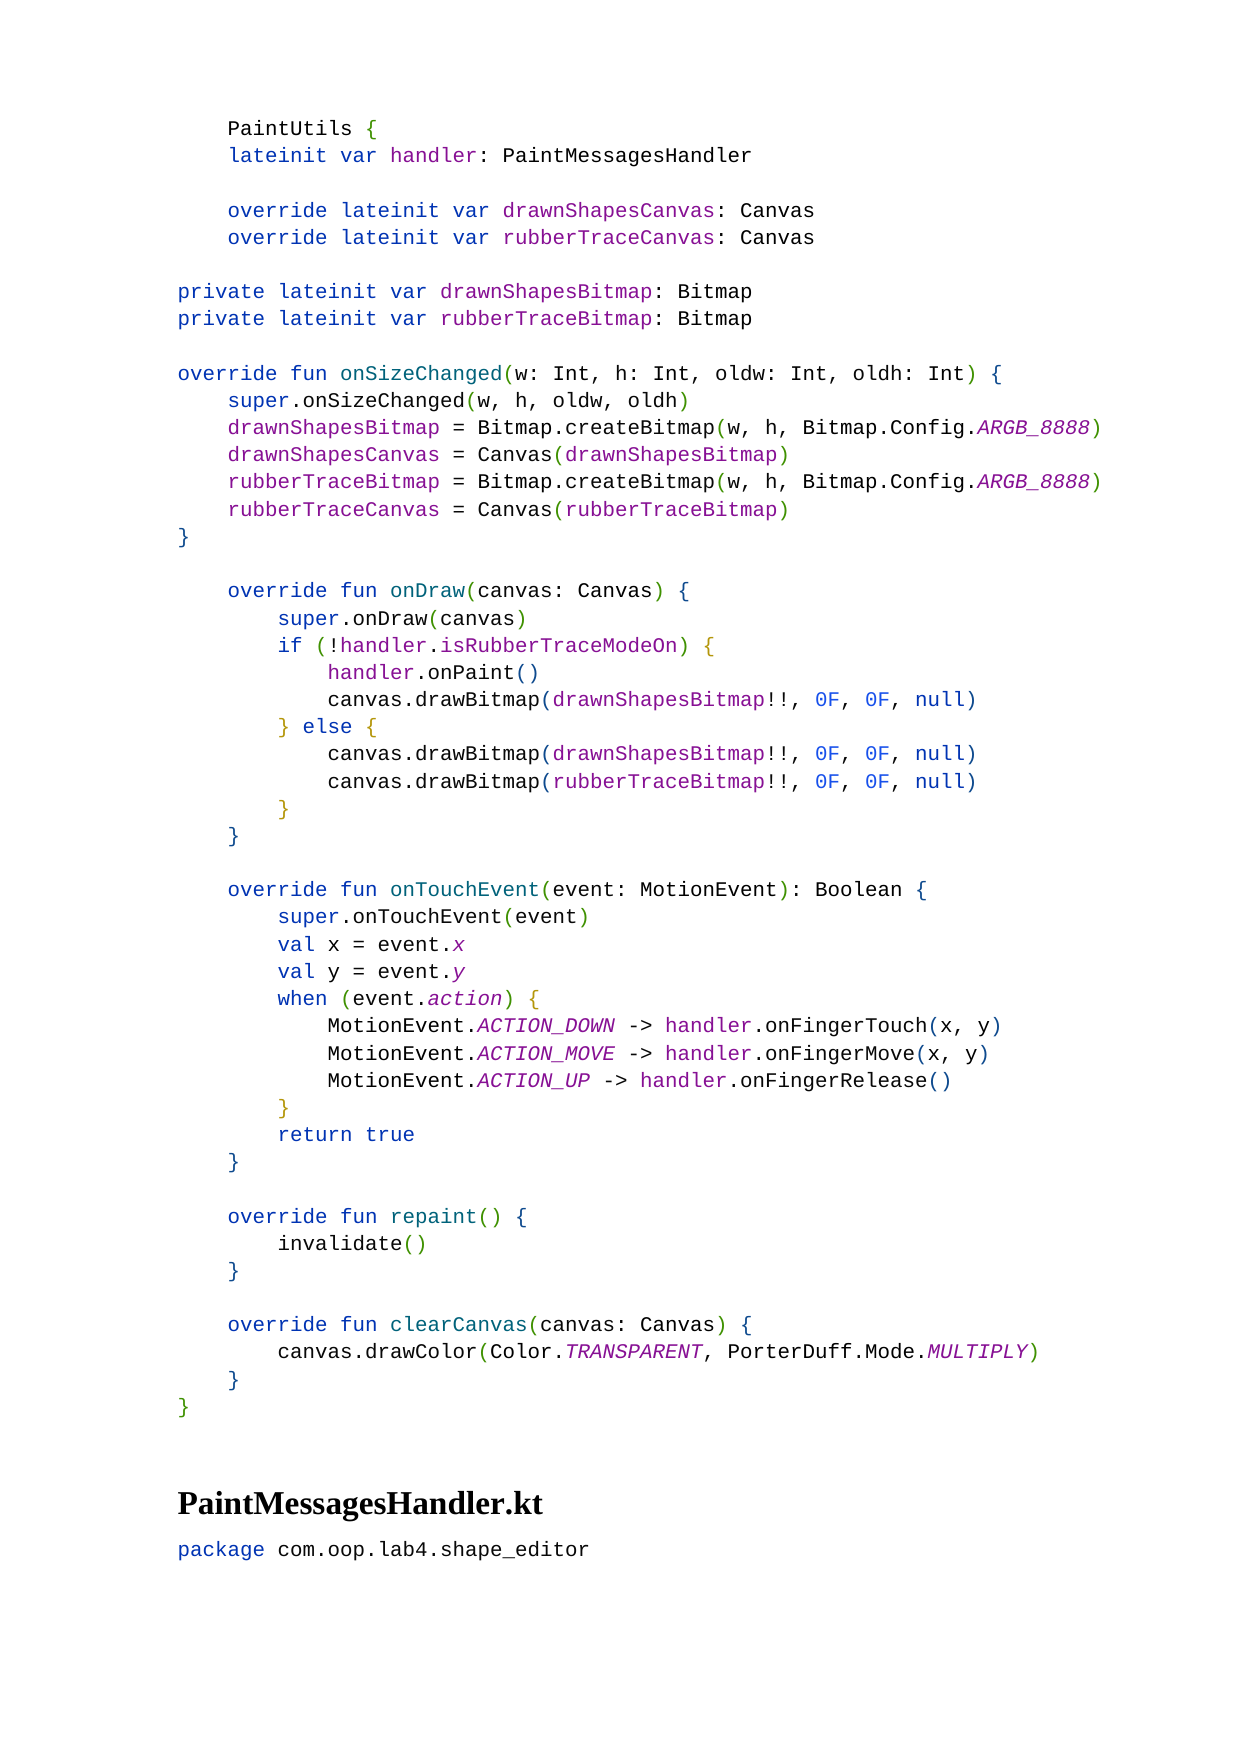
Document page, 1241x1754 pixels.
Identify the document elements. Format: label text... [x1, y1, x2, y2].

text PaintMessagesHandler.kt [177, 1483, 1152, 1521]
text override lateinit var drawnShapesCanvas: Canvas override lateinit var rubberTraceCanvas: Canvas [177, 172, 1152, 251]
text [177, 118, 1152, 169]
text package com.oop.lab4.shape_editor [177, 1539, 1152, 1563]
text override fun onTouchEvent(event: MotionEvent): Boolean { super.onTouchEvent(event) val x = event.x val y = event.y when (event.action) { MotionEvent.ACTION_DOWN -> handler.onFingerTouch(x, y) MotionEvent.ACTION_MOVE -> handler.onFingerMove(x, y) MotionEvent.ACTION_UP -> handler.onFingerRelease() } return true } [177, 852, 1152, 1175]
text private lateinit var drawnShapesBitmap: Bitmap private lateinit var rubberTraceBitmap: Bitmap [177, 254, 1152, 332]
text override fun clearCanvas(canvas: Canvas) { canvas.drawColor(Color.TRANSPARENT, PorterDuff.Mode.MULTIPLY) } } [177, 1287, 1152, 1450]
text override fun onDraw(canvas: Canvas) { super.onDraw(canvas) if (!handler.isRubberTraceModeOn) { handler.onPaint() canvas.drawBitmap(drawnShapesBitmap!!, 0F, 0F, null) } else { canvas.drawBitmap(drawnShapesBitmap!!, 0F, 0F, null) canvas.drawBitmap(rubberTraceBitmap!!, 0F, 0F, null) } } [177, 553, 1152, 849]
text override fun repaint() { invalidate() } [177, 1178, 1152, 1284]
text override fun onSizeChanged(w: Int, h: Int, oldw: Int, oldh: Int) { super.onSizeChanged(w, h, oldw, oldh) drawnShapesBitmap = Bitmap.createBitmap(w, h, Bitmap.Config.ARGB_8888) drawnShapesCanvas = Canvas(drawnShapesBitmap) rubberTraceBitmap = Bitmap.createBitmap(w, h, Bitmap.Config.ARGB_8888) rubberTraceCanvas = Canvas(rubberTraceBitmap) } [177, 336, 1152, 549]
